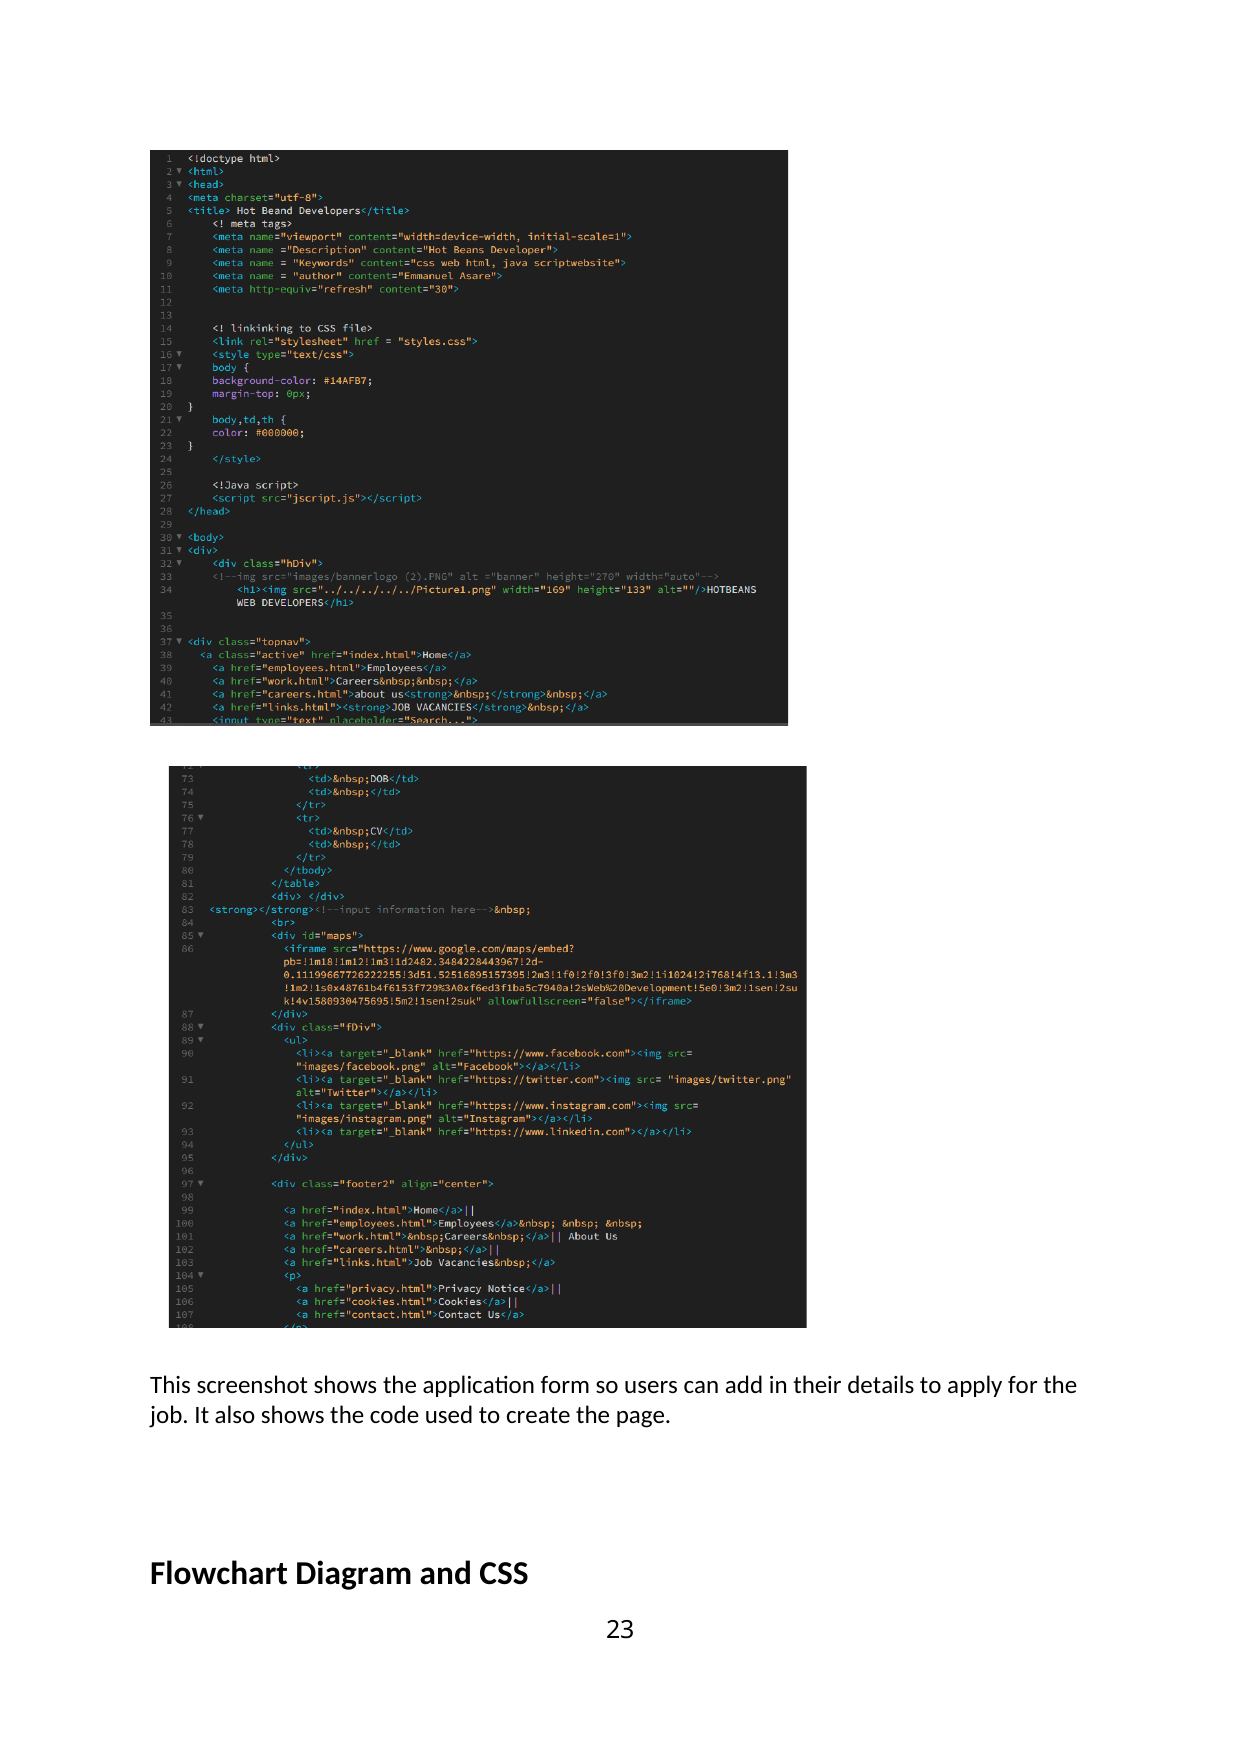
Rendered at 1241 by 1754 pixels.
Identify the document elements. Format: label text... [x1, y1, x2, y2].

text This screenshot shows the application form so users can add in their details to apply for the job. It also shows the code used to create the page. [150, 1369, 1090, 1430]
text Flowchart Diagram and CSS [150, 1552, 1090, 1593]
picture [150, 150, 789, 726]
picture [168, 766, 807, 1328]
